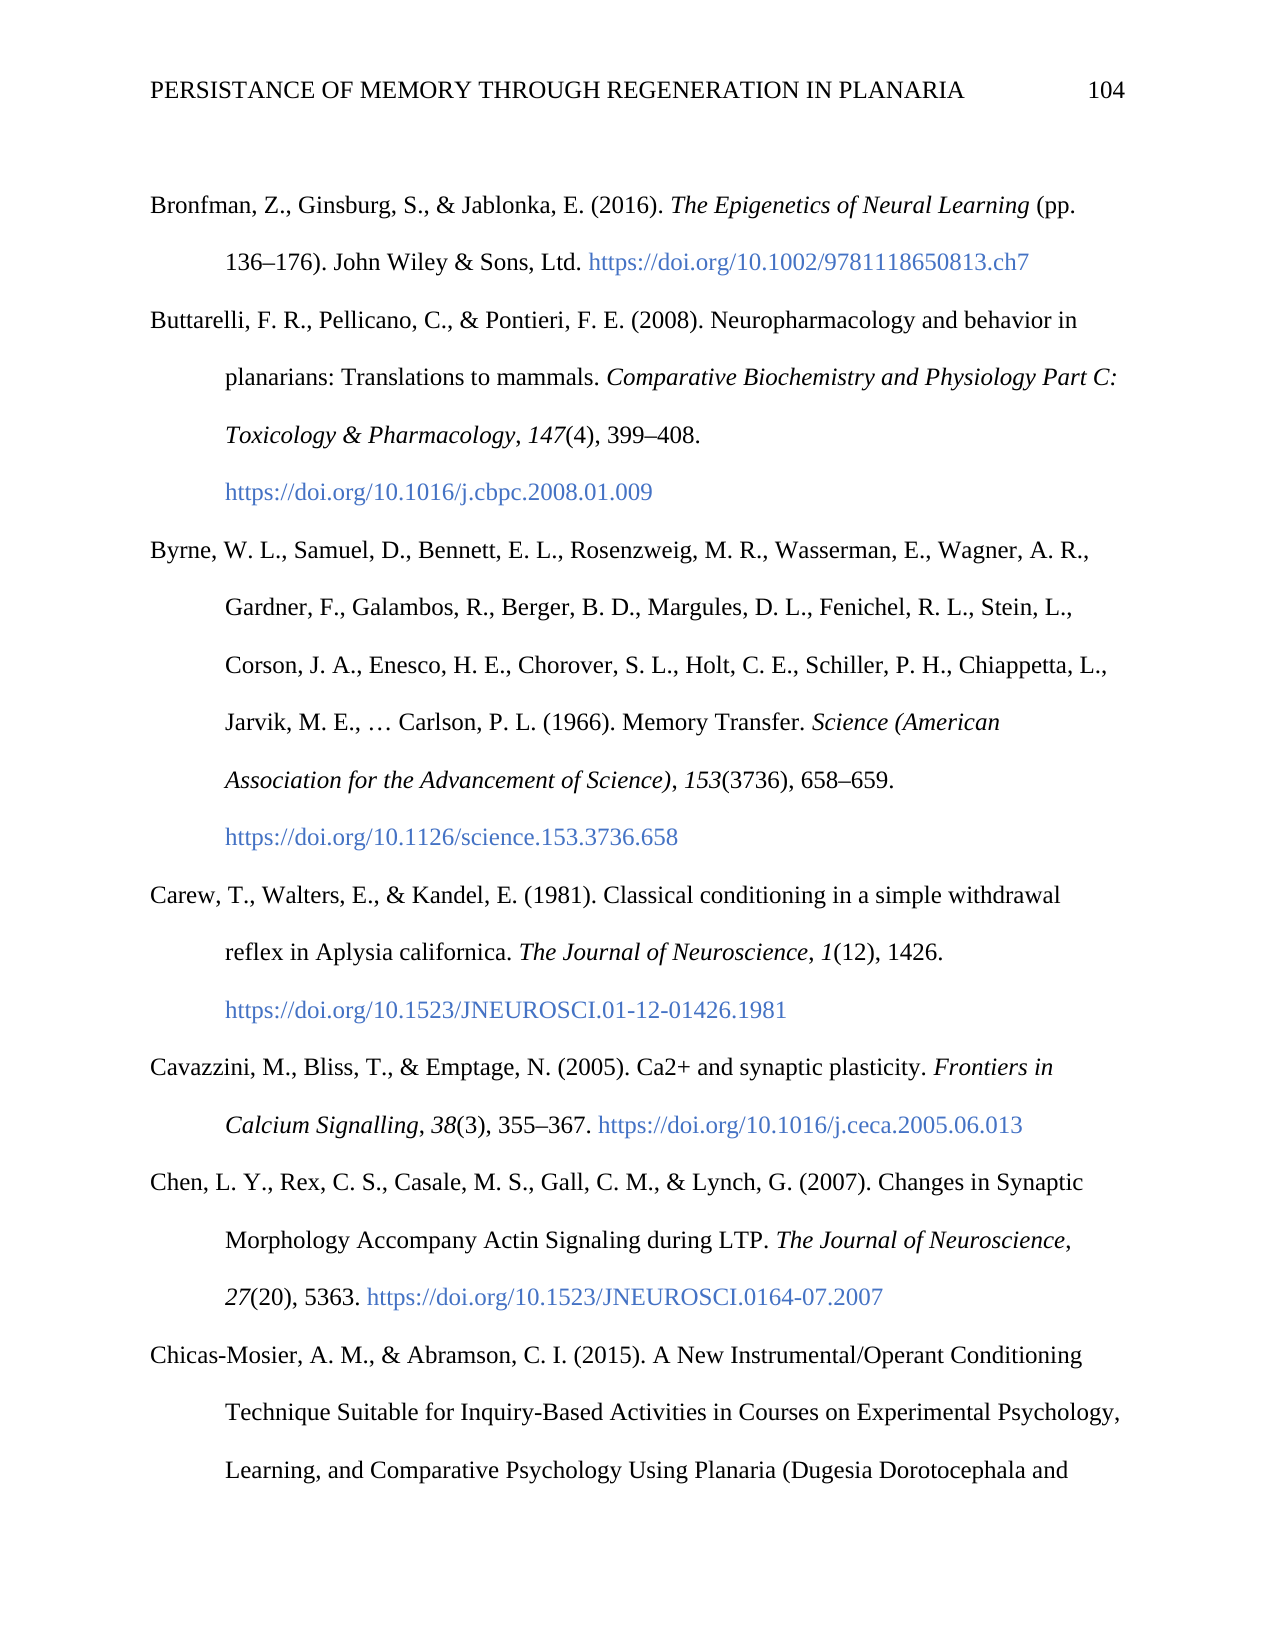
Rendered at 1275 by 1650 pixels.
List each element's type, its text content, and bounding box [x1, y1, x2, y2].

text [150, 1340, 1125, 1484]
text Byrne, W. L., Samuel, D., Bennett, E. L., Rosenzweig, M. R., Wasserman, E., Wagner, A. R., Gardner, F., Galambos, R., Berger, B. D., Margules, D. L., Fenichel, R. L., Stein, L., Corson, J. A., Enesco, H. E., Chorover, S. L., Holt, C. E., Schiller, P. H., Chiappetta, L., Jarvik, M. E., … Carlson, P. L. (1966). Memory Transfer. Science (American Association for the Advancement of Science), 153(3736), 658–659. https://doi.org/10.1126/science.153.3736.658 [150, 535, 1125, 851]
text Carew, T., Walters, E., & Kandel, E. (1981). Classical conditioning in a simple withdrawal reflex in Aplysia californica. The Journal of Neuroscience, 1(12), 1426. https://doi.org/10.1523/JNEUROSCI.01-12-01426.1981 [150, 880, 1125, 1024]
text Chen, L. Y., Rex, C. S., Casale, M. S., Gall, C. M., & Lynch, G. (2007). Changes in Synaptic Morphology Accompany Actin Signaling during LTP. The Journal of Neuroscience, 27(20), 5363. https://doi.org/10.1523/JNEUROSCI.0164-07.2007 [150, 1167, 1125, 1311]
text Bronfman, Z., Ginsburg, S., & Jablonka, E. (2016). The Epigenetics of Neural Learning (pp. 136–176). John Wiley & Sons, Ltd. https://doi.org/10.1002/9781118650813.ch7 [150, 190, 1125, 276]
text Cavazzini, M., Bliss, T., & Emptage, N. (2005). Ca2+ and synaptic plasticity. Frontiers in Calcium Signalling, 38(3), 355–367. https://doi.org/10.1016/j.ceca.2005.06.013 [150, 1052, 1125, 1139]
text Buttarelli, F. R., Pellicano, C., & Pontieri, F. E. (2008). Neuropharmacology and behavior in planarians: Translations to mammals. Comparative Biochemistry and Physiology Part C: Toxicology & Pharmacology, 147(4), 399–408. https://doi.org/10.1016/j.cbpc.2008.01.009 [150, 305, 1125, 506]
